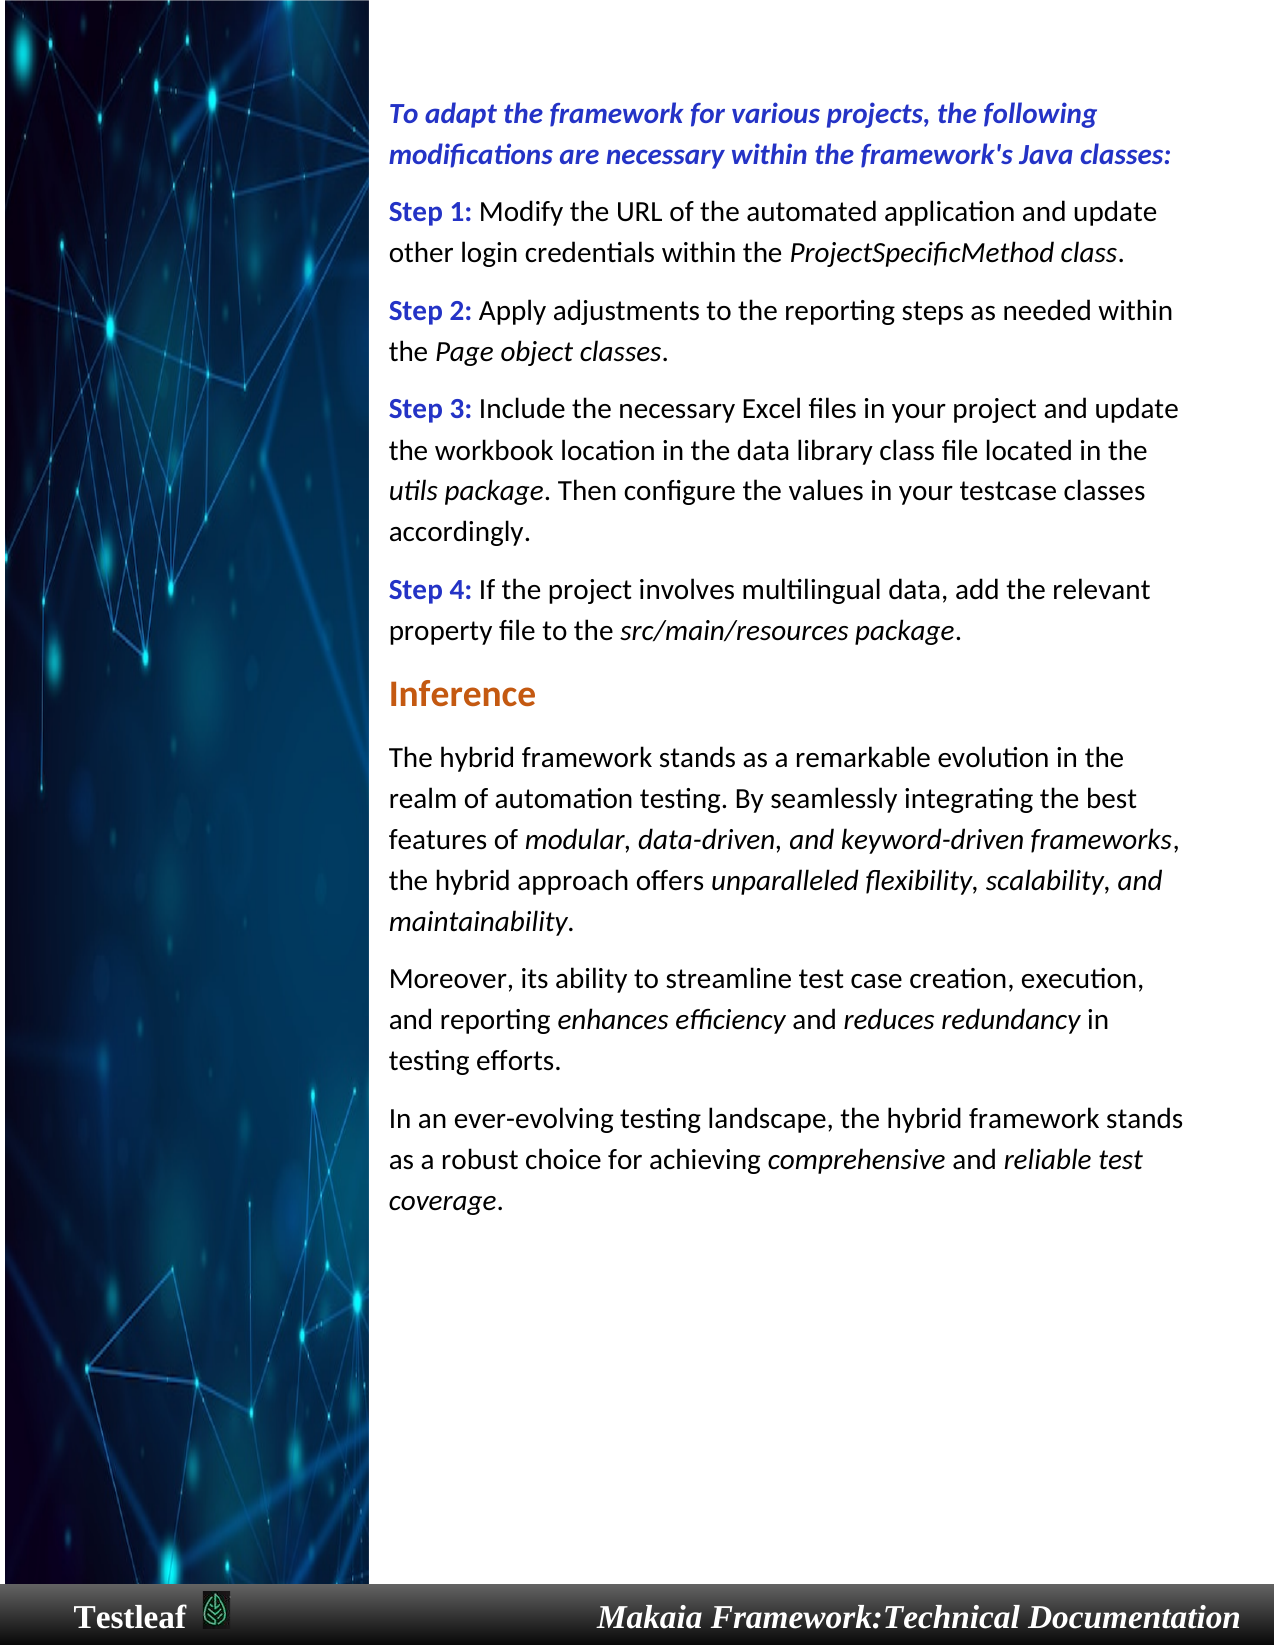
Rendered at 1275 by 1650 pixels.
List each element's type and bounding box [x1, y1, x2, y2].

picture [162, 1547, 178, 1584]
picture [354, 1289, 361, 1312]
picture [202, 1591, 231, 1629]
picture [342, 1089, 353, 1127]
picture [5, 1, 369, 1584]
